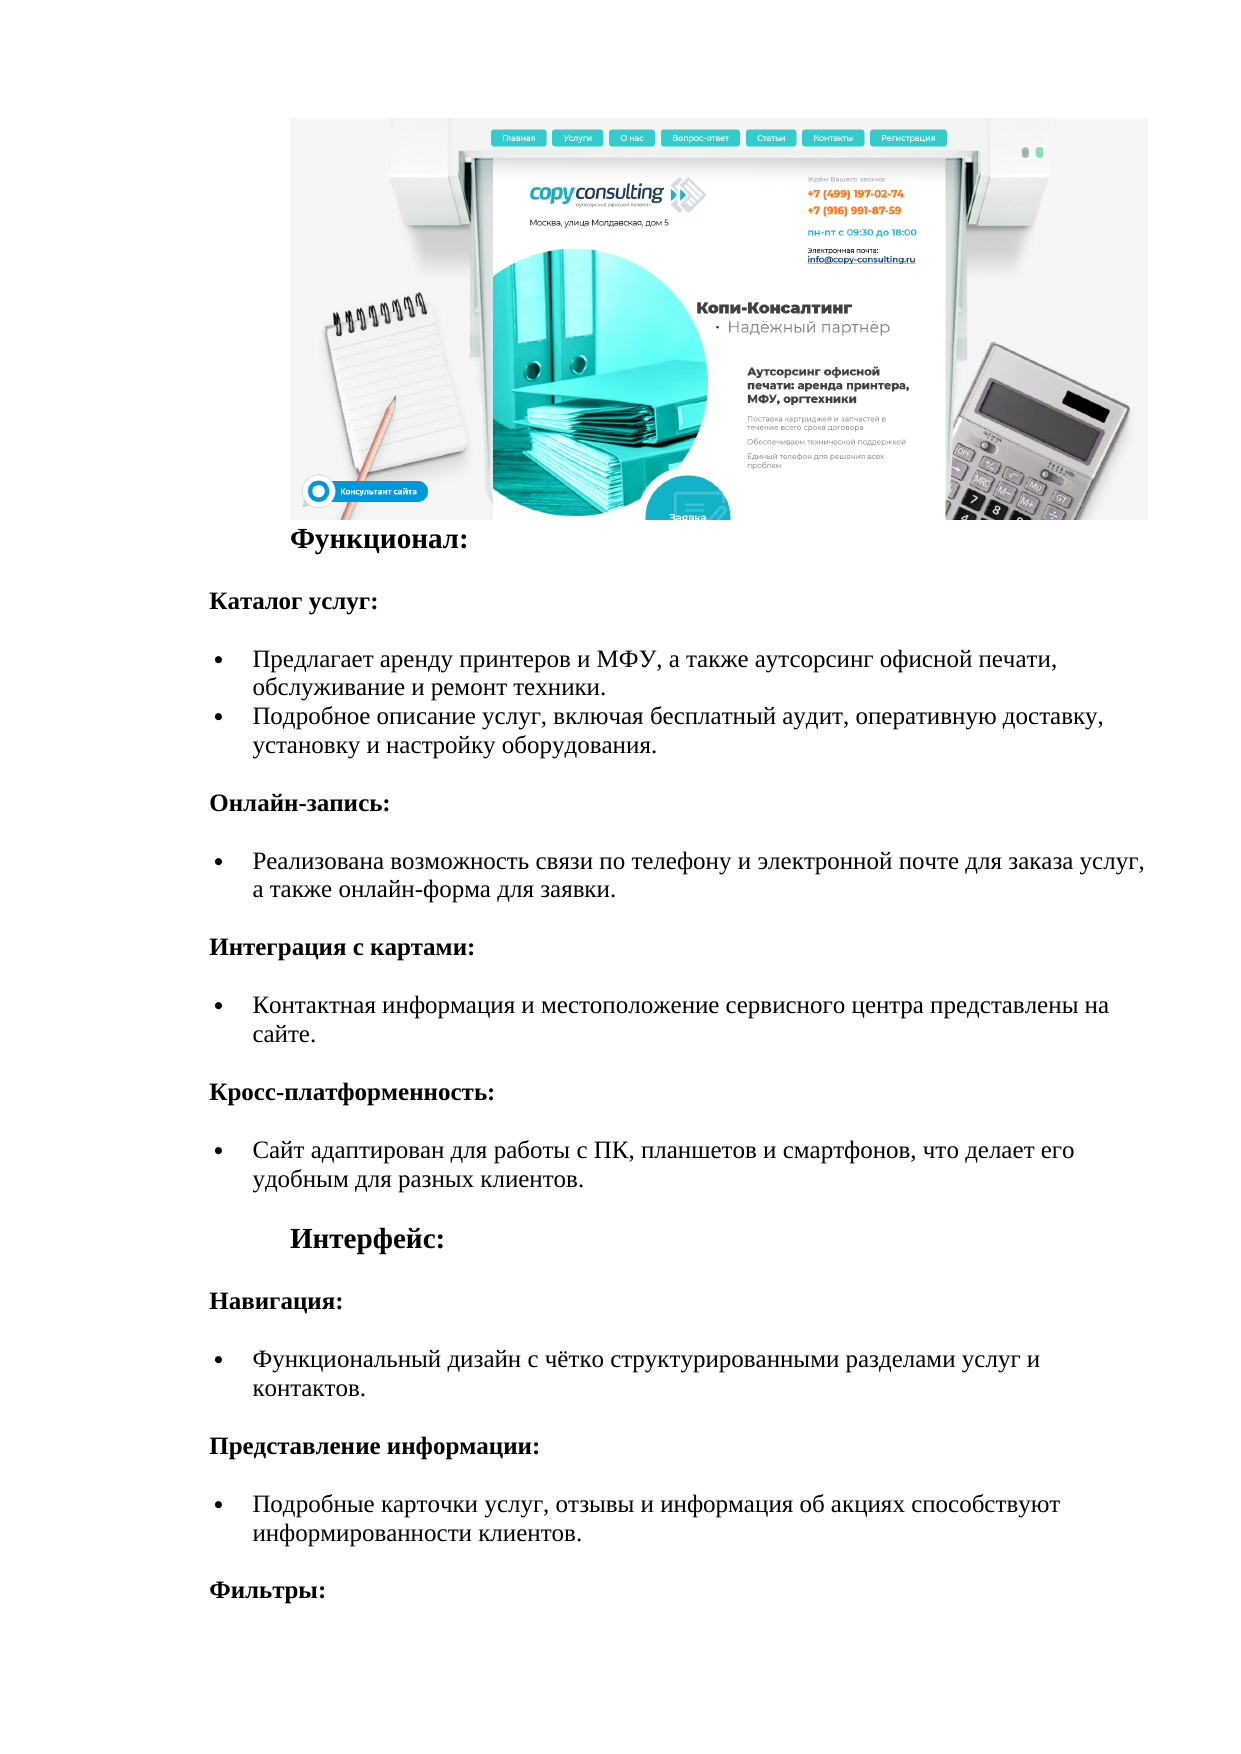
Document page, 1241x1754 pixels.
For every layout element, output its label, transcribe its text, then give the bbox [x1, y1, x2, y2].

list Реализована возможность связи по телефону и электронной почте для заказа услуг, а также онлайн-форма для заявки. [215, 846, 1152, 903]
list Контактная информация и местоположение сервисного центра представлены на сайте. [215, 990, 1152, 1048]
text  Навигация: [177, 1286, 1152, 1315]
picture [289, 118, 1148, 520]
list Предлагает аренду принтеров и МФУ, а также аутсорсинг офисной печати, обслуживание и ремонт техники. [215, 644, 1152, 701]
list Интерфейс: [290, 1222, 1152, 1255]
list Сайт адаптирован для работы с ПК, планшетов и смартфонов, что делает его удобным для разных клиентов. [215, 1135, 1152, 1192]
list Функционал: [290, 521, 1152, 555]
text  Фильтры: [177, 1576, 1152, 1604]
list Подробное описание услуг, включая бесплатный аудит, оперативную доставку, установку и настройку оборудования. [215, 701, 1152, 759]
text  Кросс-платформенность: [177, 1077, 1152, 1106]
text  Онлайн-запись: [177, 788, 1152, 817]
text  Представление информации: [177, 1431, 1152, 1460]
text  Интеграция с картами: [177, 932, 1152, 961]
text  Каталог услуг: [177, 586, 1152, 614]
list Функциональный дизайн с чётко структурированными разделами услуг и контактов. [215, 1344, 1152, 1402]
list Подробные карточки услуг, отзывы и информация об акциях способствуют информированности клиентов. [215, 1489, 1152, 1546]
